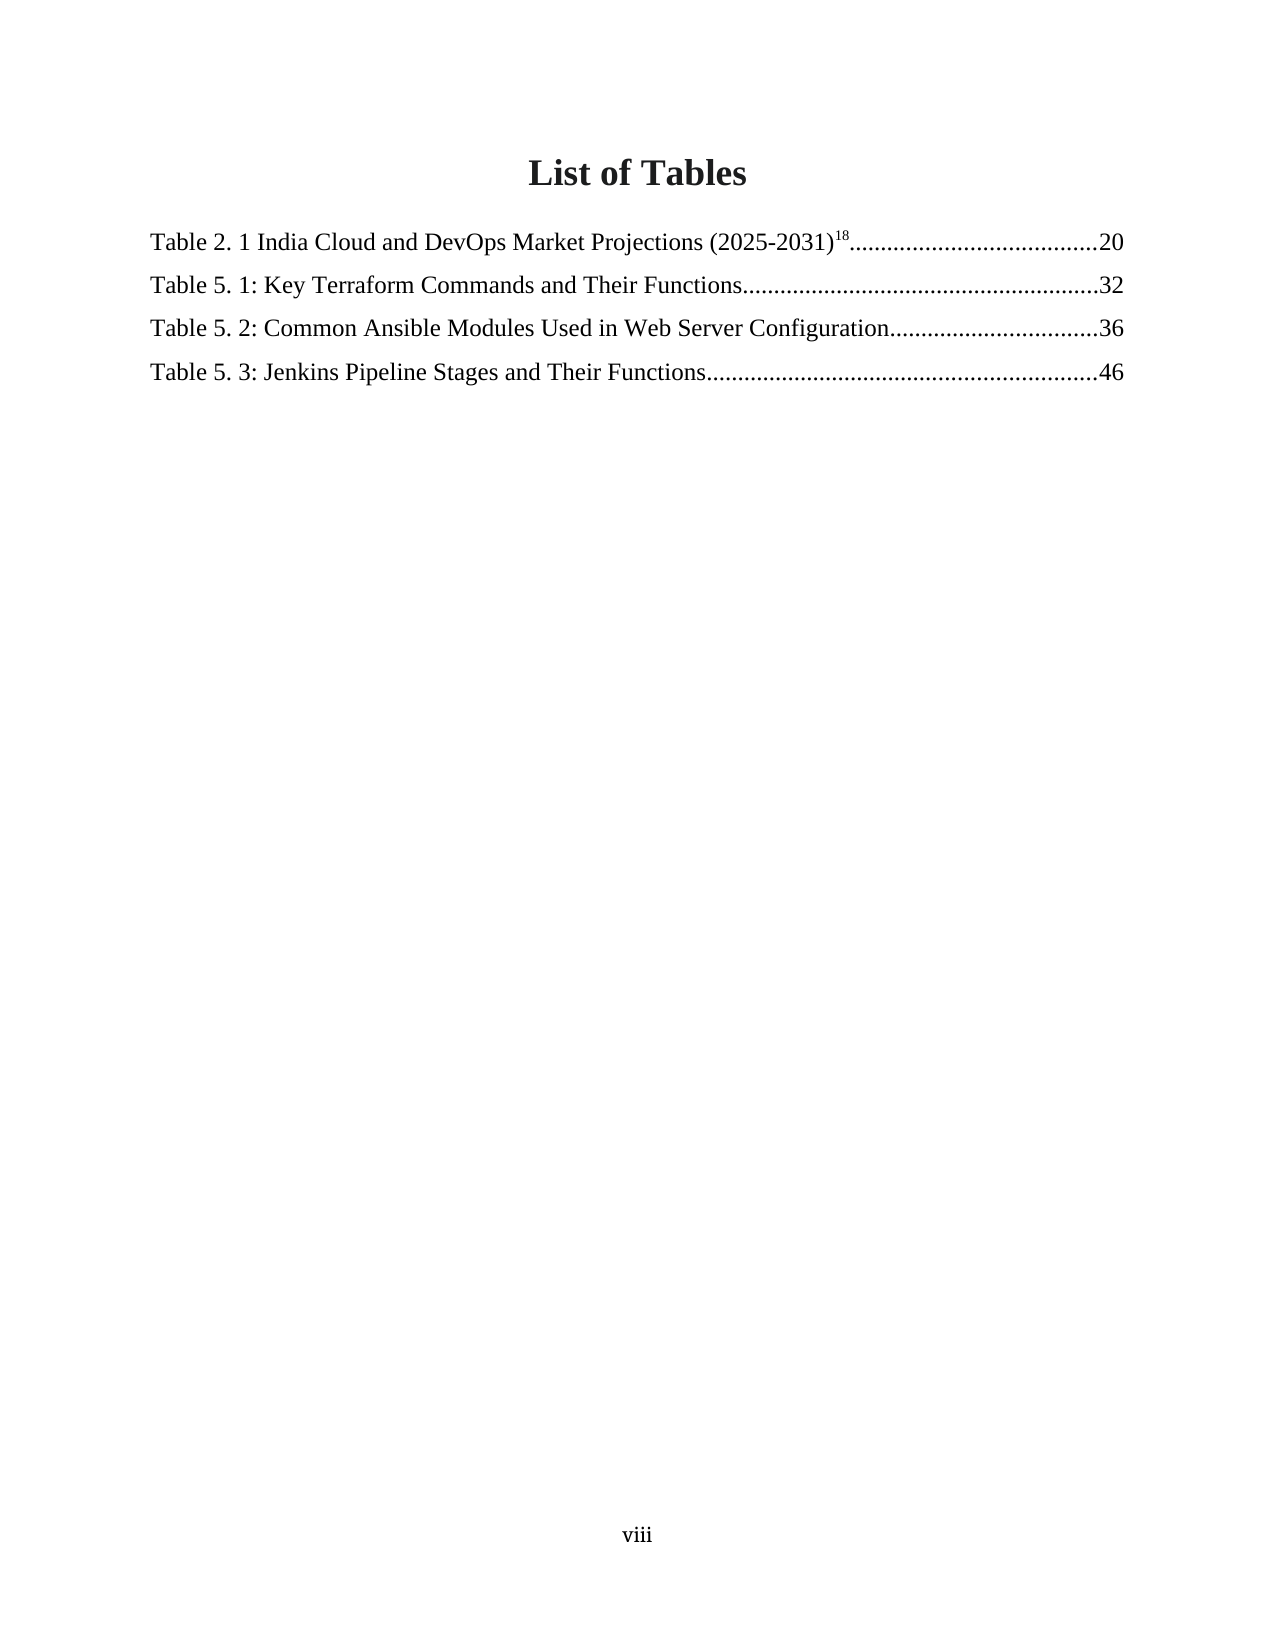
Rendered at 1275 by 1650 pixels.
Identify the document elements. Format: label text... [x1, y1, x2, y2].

subtitle List of Tables [150, 150, 1125, 193]
text Table 5. 1: Key Terraform Commands and Their Functions 32 [150, 270, 1125, 299]
text Table 5. 2: Common Ansible Modules Used in Web Server Configuration 36 [150, 313, 1125, 342]
text Table 5. 3: Jenkins Pipeline Stages and Their Functions 46 [150, 357, 1125, 385]
text Table 2. 1 India Cloud and DevOps Market Projections (2025-2031)18 20 [150, 227, 1125, 256]
